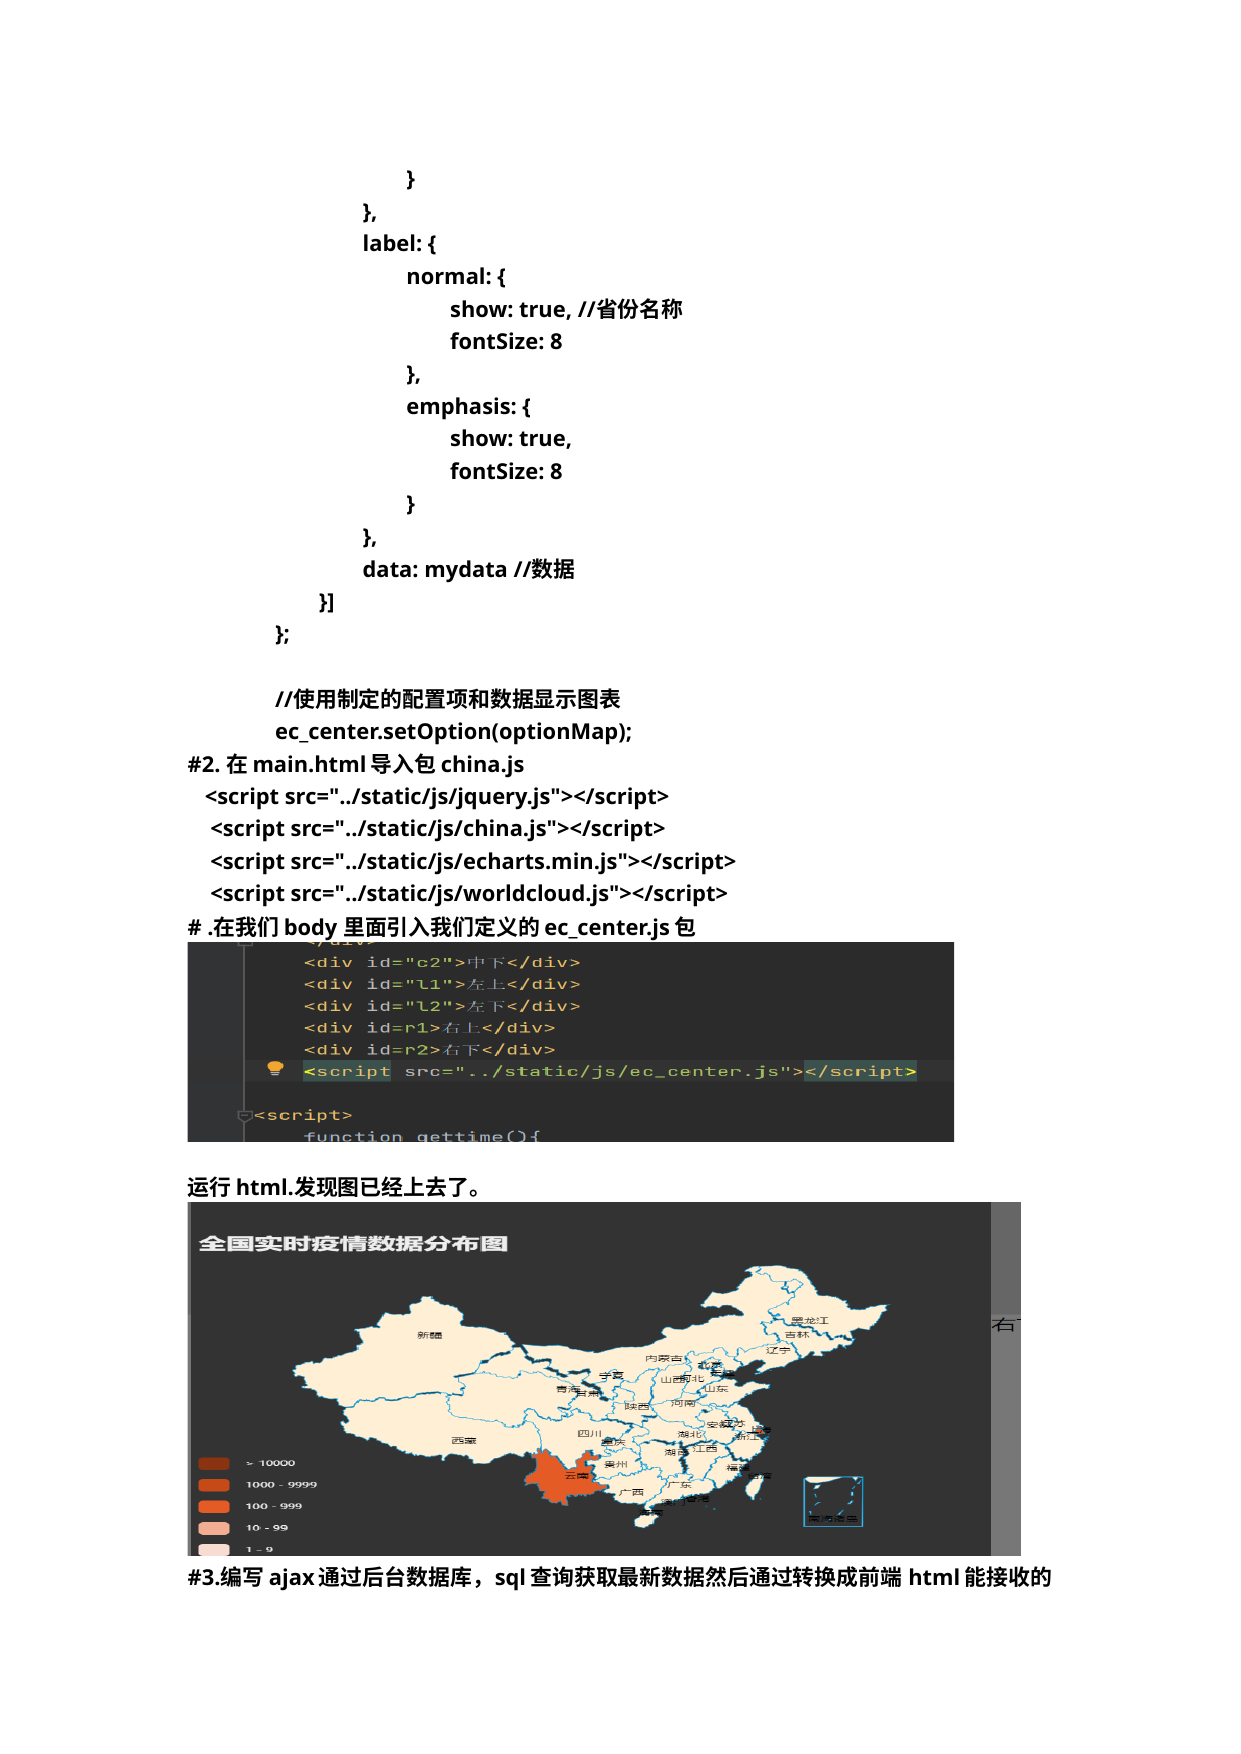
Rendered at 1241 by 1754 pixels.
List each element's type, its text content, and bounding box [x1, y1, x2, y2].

text emphasis: { [187, 389, 1053, 422]
text fontSize: 8 [187, 324, 1053, 357]
text 运行html.发现图已经上去了。 [187, 1169, 1053, 1202]
text <script src="../static/js/jquery.js"></script> [187, 779, 1053, 812]
text ec_center.setOption(optionMap); [187, 714, 1053, 747]
text # .在我们body 里面引入我们定义的ec_center.js包 [187, 909, 1053, 942]
text label: { [187, 227, 1053, 259]
text }, [187, 194, 1053, 227]
text fontSize: 8 [187, 454, 1053, 487]
text show: true, //省份名称 [187, 292, 1053, 324]
text <script src="../static/js/echarts.min.js"></script> [187, 844, 1053, 877]
text }] [187, 584, 1053, 617]
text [187, 1559, 1053, 1592]
text show: true, [187, 422, 1053, 454]
text normal: { [187, 259, 1053, 292]
text <script src="../static/js/china.js"></script> [187, 812, 1053, 844]
text } [187, 487, 1053, 519]
text data: mydata //数据 [187, 552, 1053, 584]
text }; [187, 617, 1053, 649]
text } [187, 162, 1053, 194]
text //使用制定的配置项和数据显示图表 [187, 682, 1053, 714]
text }, [187, 519, 1053, 552]
text <script src="../static/js/worldcloud.js"></script> [187, 877, 1053, 909]
text }, [187, 357, 1053, 389]
text #2. 在main.html导入包china.js [187, 747, 1053, 779]
